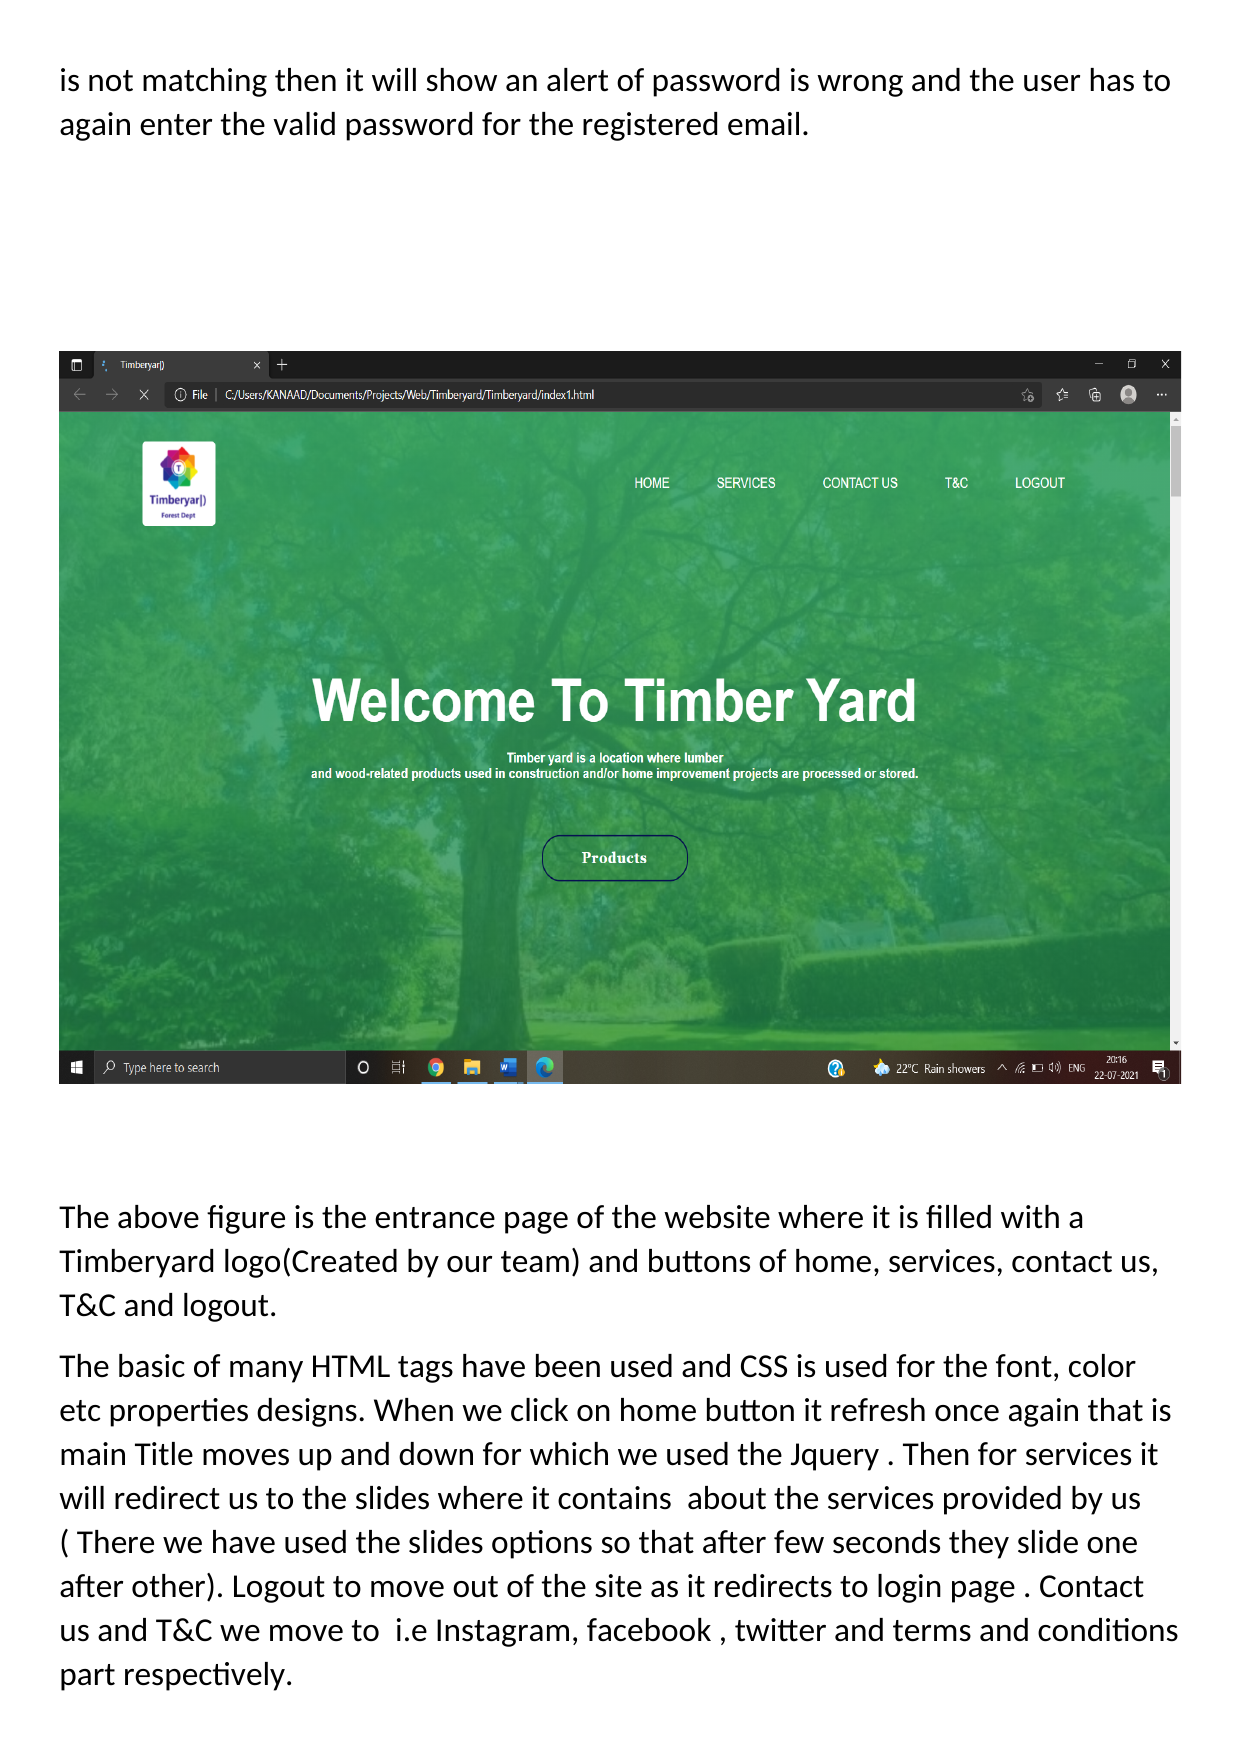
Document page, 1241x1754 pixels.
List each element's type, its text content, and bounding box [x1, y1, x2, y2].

text The above figure is the entrance page of the website where it is filled with a Timberyard logo(Created by our team) and buttons of home, services, contact us, T&C and logout. [59, 1196, 1181, 1325]
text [59, 59, 1181, 144]
picture [59, 351, 1182, 1084]
text The basic of many HTML tags have been used and CSS is used for the font, color etc properties designs. When we click on home button it refresh once again that is main Title moves up and down for which we used the Jquery . Then for services it will redirect us to the slides where it contains about the services provided by us ( There we have used the slides options so that after few seconds they slide one after other). Logout to move out of the site as it redirects to login page . Contact us and T&C we move to i.e Instagram, facebook , twitter and terms and conditions part respectively. [59, 1345, 1181, 1693]
